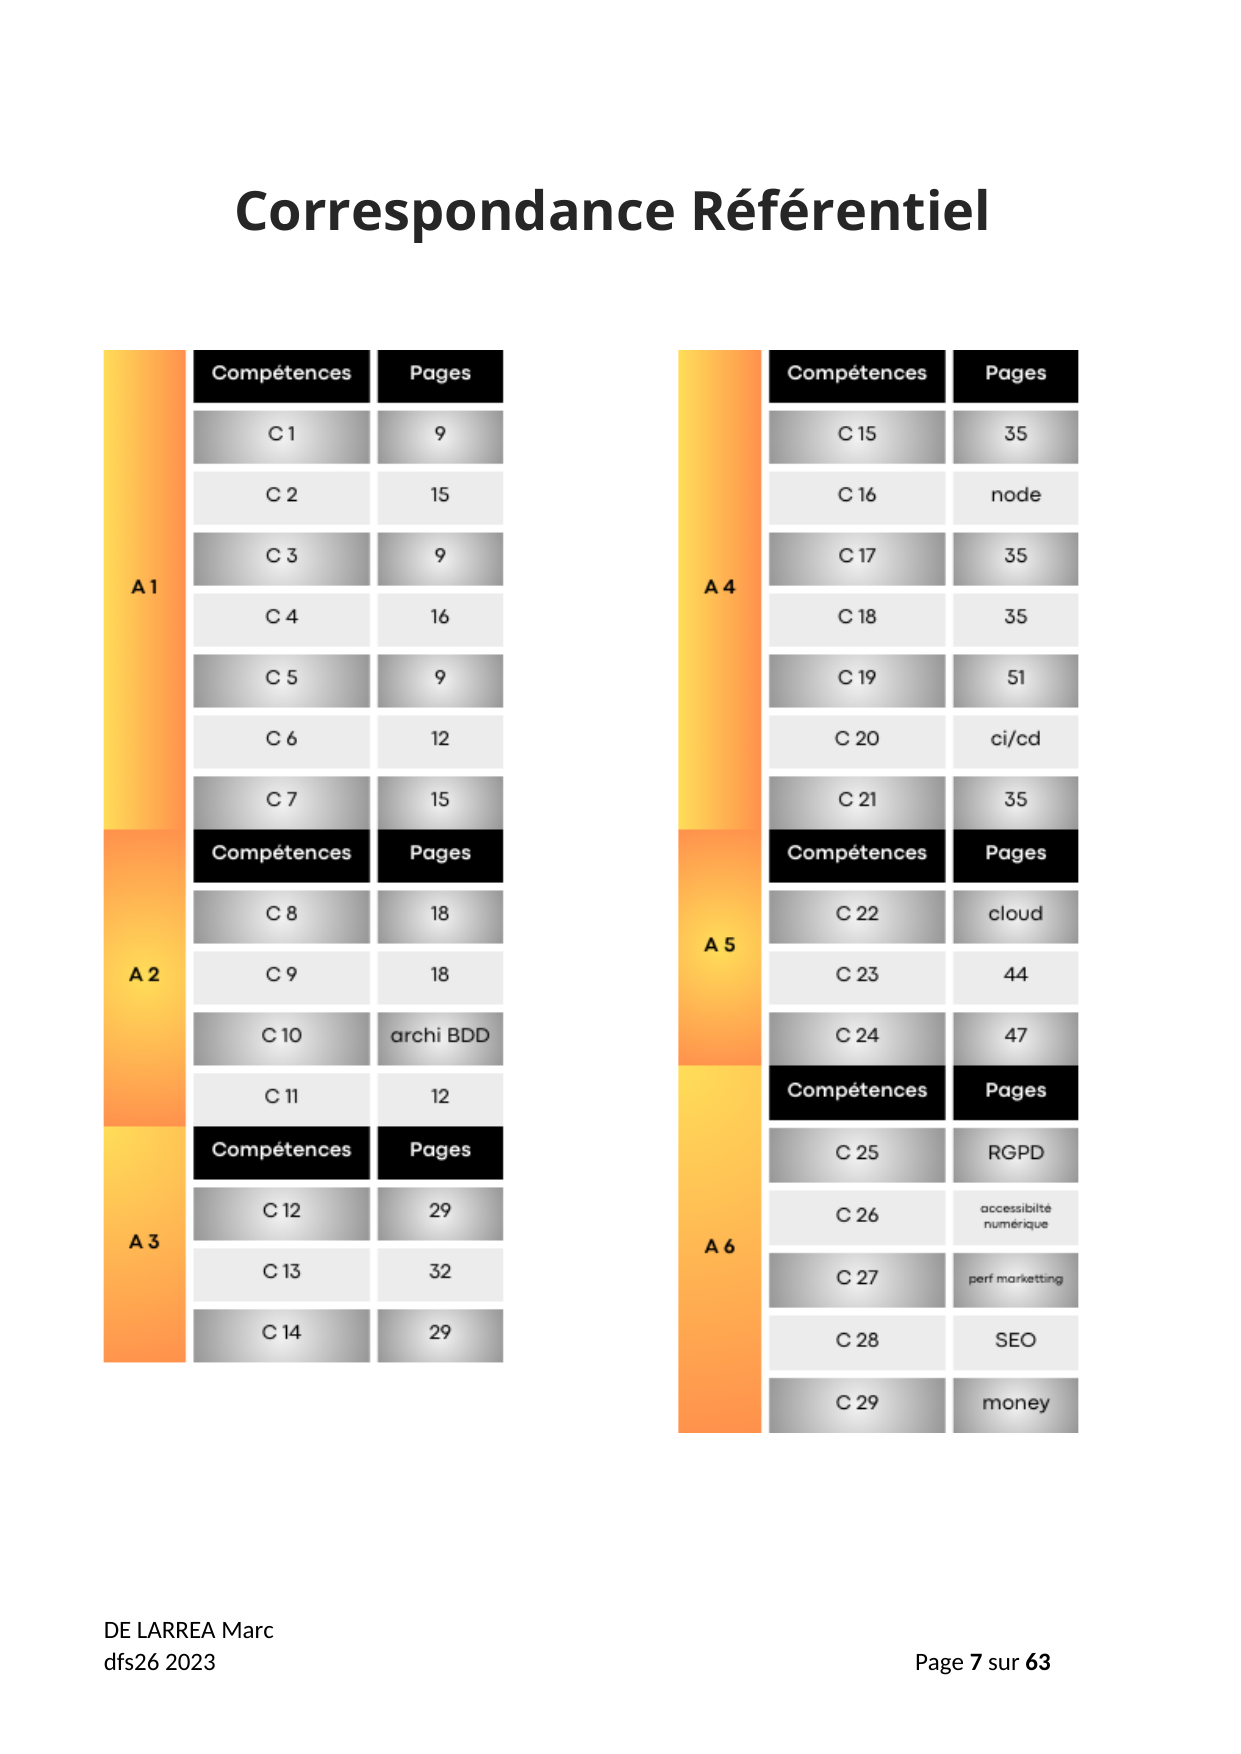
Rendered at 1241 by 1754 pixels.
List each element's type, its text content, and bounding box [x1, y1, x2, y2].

subtitle Correspondance Référentiel [103, 173, 1122, 246]
picture [103, 350, 1079, 1433]
